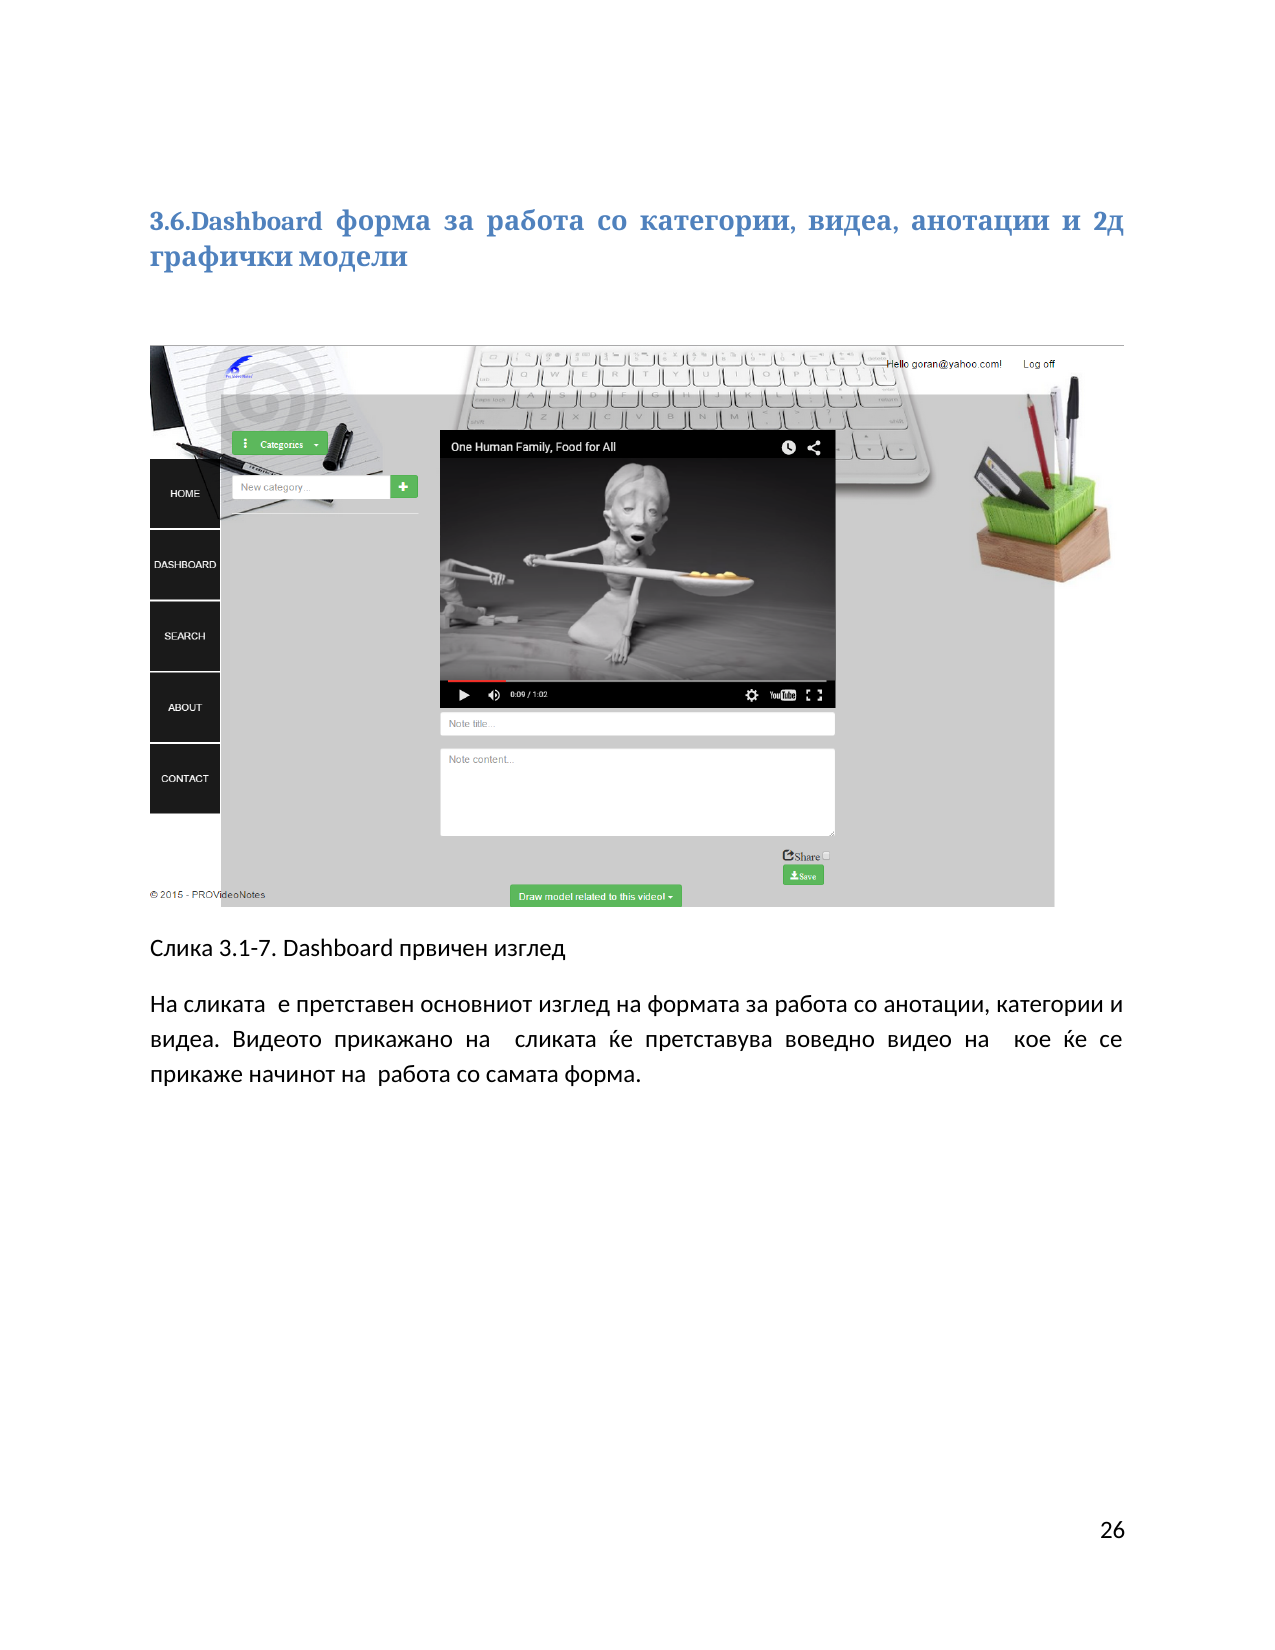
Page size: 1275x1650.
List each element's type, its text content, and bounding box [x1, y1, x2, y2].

text На сликата е претставен основниот изглед на формата за работа со анотации, категории и видеа. Видеото прикажано на сликата ќе претставува воведно видео на кое ќе се прикаже начинот на работа со самата форма. [150, 988, 1125, 1089]
text Слика 3.1-7. Dashboard првичен изглед [150, 932, 1125, 963]
subtitle 3.6.Dashboard форма за работа со категории, видеа, анотации и 2д графички модели [150, 206, 1125, 273]
picture [150, 345, 1124, 907]
